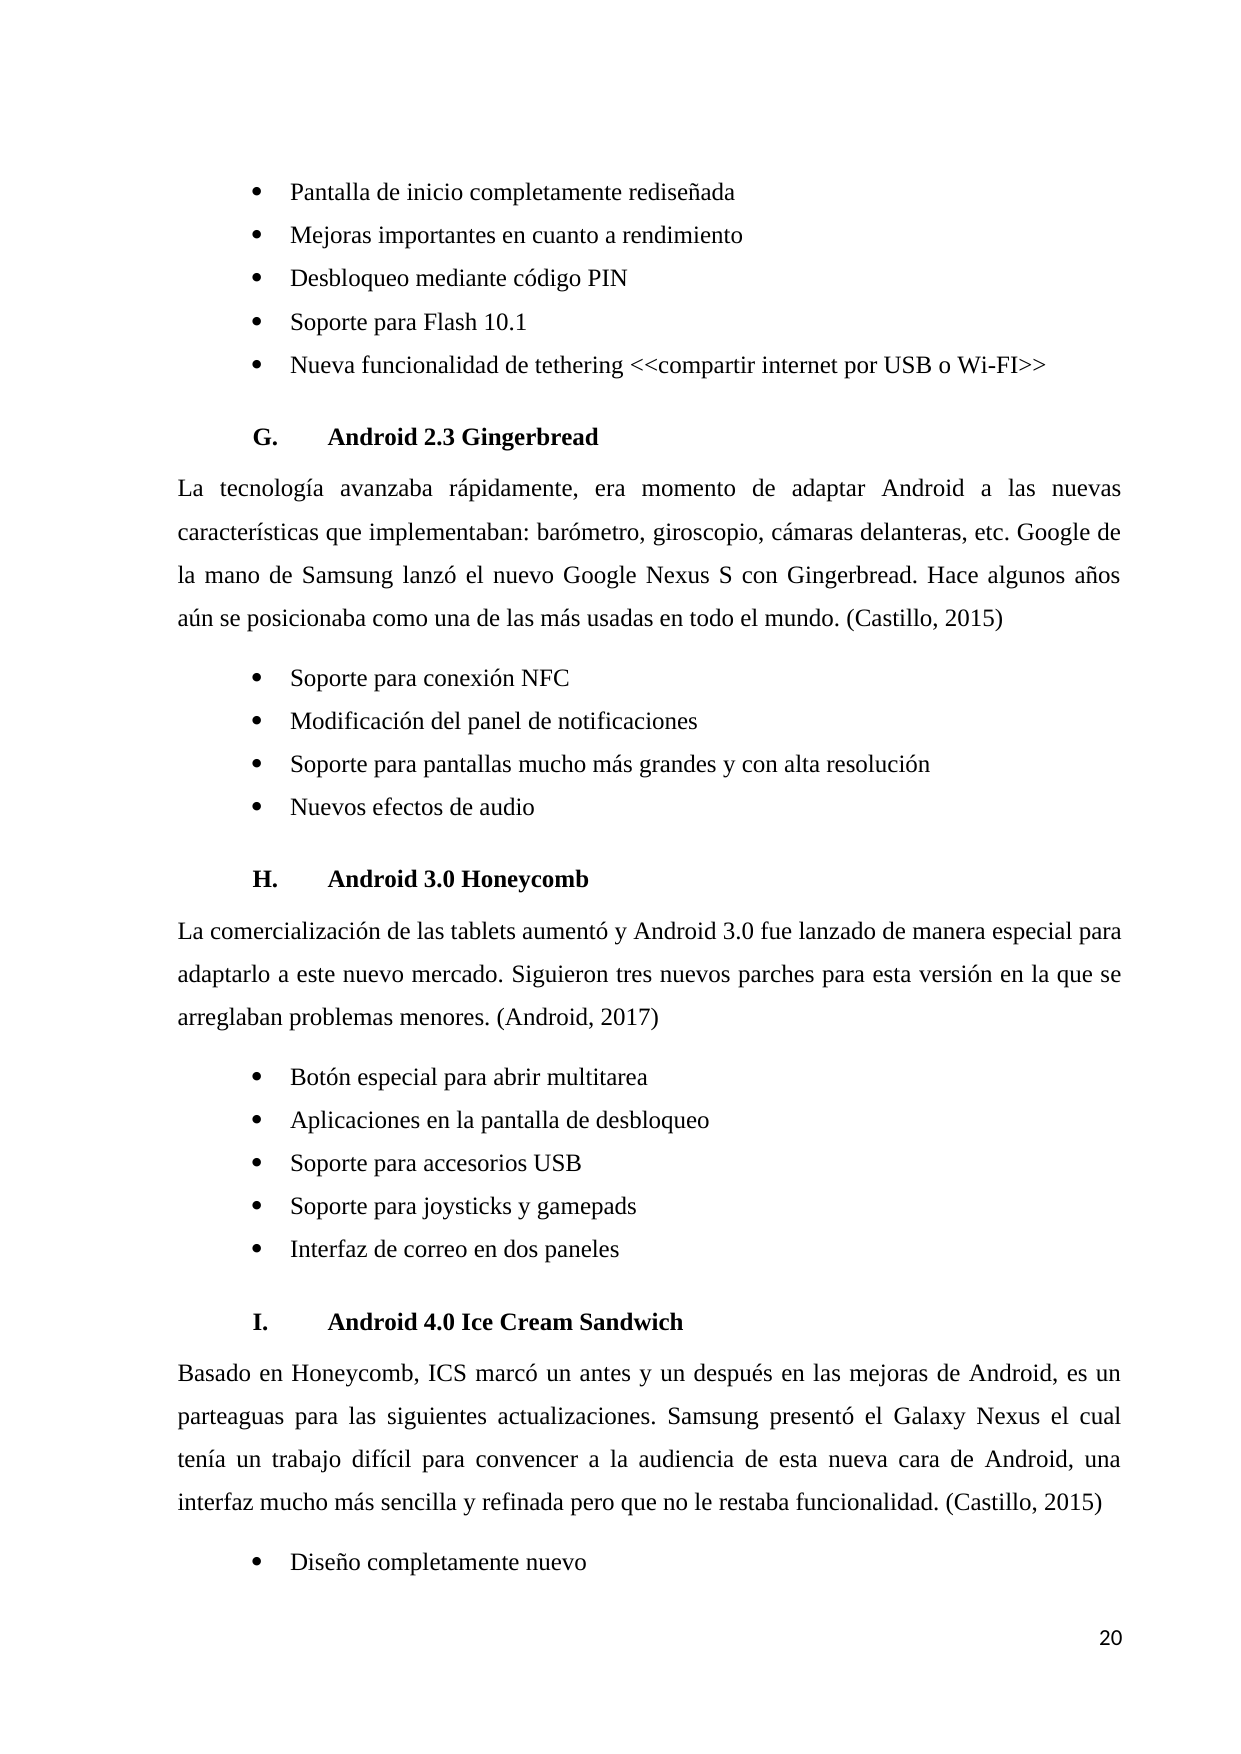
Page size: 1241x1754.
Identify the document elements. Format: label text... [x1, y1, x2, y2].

list Soporte para accesorios USB [252, 1148, 1122, 1177]
text Basado en Honeycomb, ICS marcó un antes y un después en las mejoras de Android, es un parteaguas para las siguientes actualizaciones. Samsung presentó el Galaxy Nexus el cual tenía un trabajo difícil para convencer a la audiencia de esta nueva cara de Android, una interfaz mucho más sencilla y refinada pero que no le restaba funcionalidad. (Castillo, 2015) [177, 1358, 1122, 1516]
list Aplicaciones en la pantalla de desbloqueo [252, 1105, 1122, 1134]
text La tecnología avanzaba rápidamente, era momento de adaptar Android a las nuevas características que implementaban: barómetro, giroscopio, cámaras delanteras, etc. Google de la mano de Samsung lanzó el nuevo Google Nexus S con Gingerbread. Hace algunos años aún se posicionaba como una de las más usadas en todo el mundo. (Castillo, 2015) [177, 473, 1122, 632]
subtitle Android 3.0 Honeycomb [252, 864, 1122, 893]
list Desbloqueo mediante código PIN [252, 263, 1122, 292]
list Interfaz de correo en dos paneles [252, 1234, 1122, 1263]
list Soporte para joysticks y gamepads [252, 1191, 1122, 1220]
list Soporte para Flash 10.1 [252, 307, 1122, 335]
list Diseño completamente nuevo [252, 1547, 1122, 1576]
list Mejoras importantes en cuanto a rendimiento [252, 220, 1122, 249]
list Nueva funcionalidad de tethering <<compartir internet por USB o Wi-FI>> [252, 350, 1122, 378]
subtitle Android 2.3 Gingerbread [252, 422, 1122, 451]
list Modificación del panel de notificaciones [252, 706, 1122, 734]
list Botón especial para abrir multitarea [252, 1062, 1122, 1091]
list Pantalla de inicio completamente rediseñada [252, 177, 1122, 206]
subtitle Android 4.0 Ice Cream Sandwich [252, 1307, 1122, 1335]
text La comercialización de las tablets aumentó y Android 3.0 fue lanzado de manera especial para adaptarlo a este nuevo mercado. Siguieron tres nuevos parches para esta versión en la que se arreglaban problemas menores. (Android, 2017) [177, 916, 1122, 1031]
list Soporte para conexión NFC [252, 663, 1122, 691]
list Soporte para pantallas mucho más grandes y con alta resolución [252, 749, 1122, 778]
list Nuevos efectos de audio [252, 792, 1122, 821]
